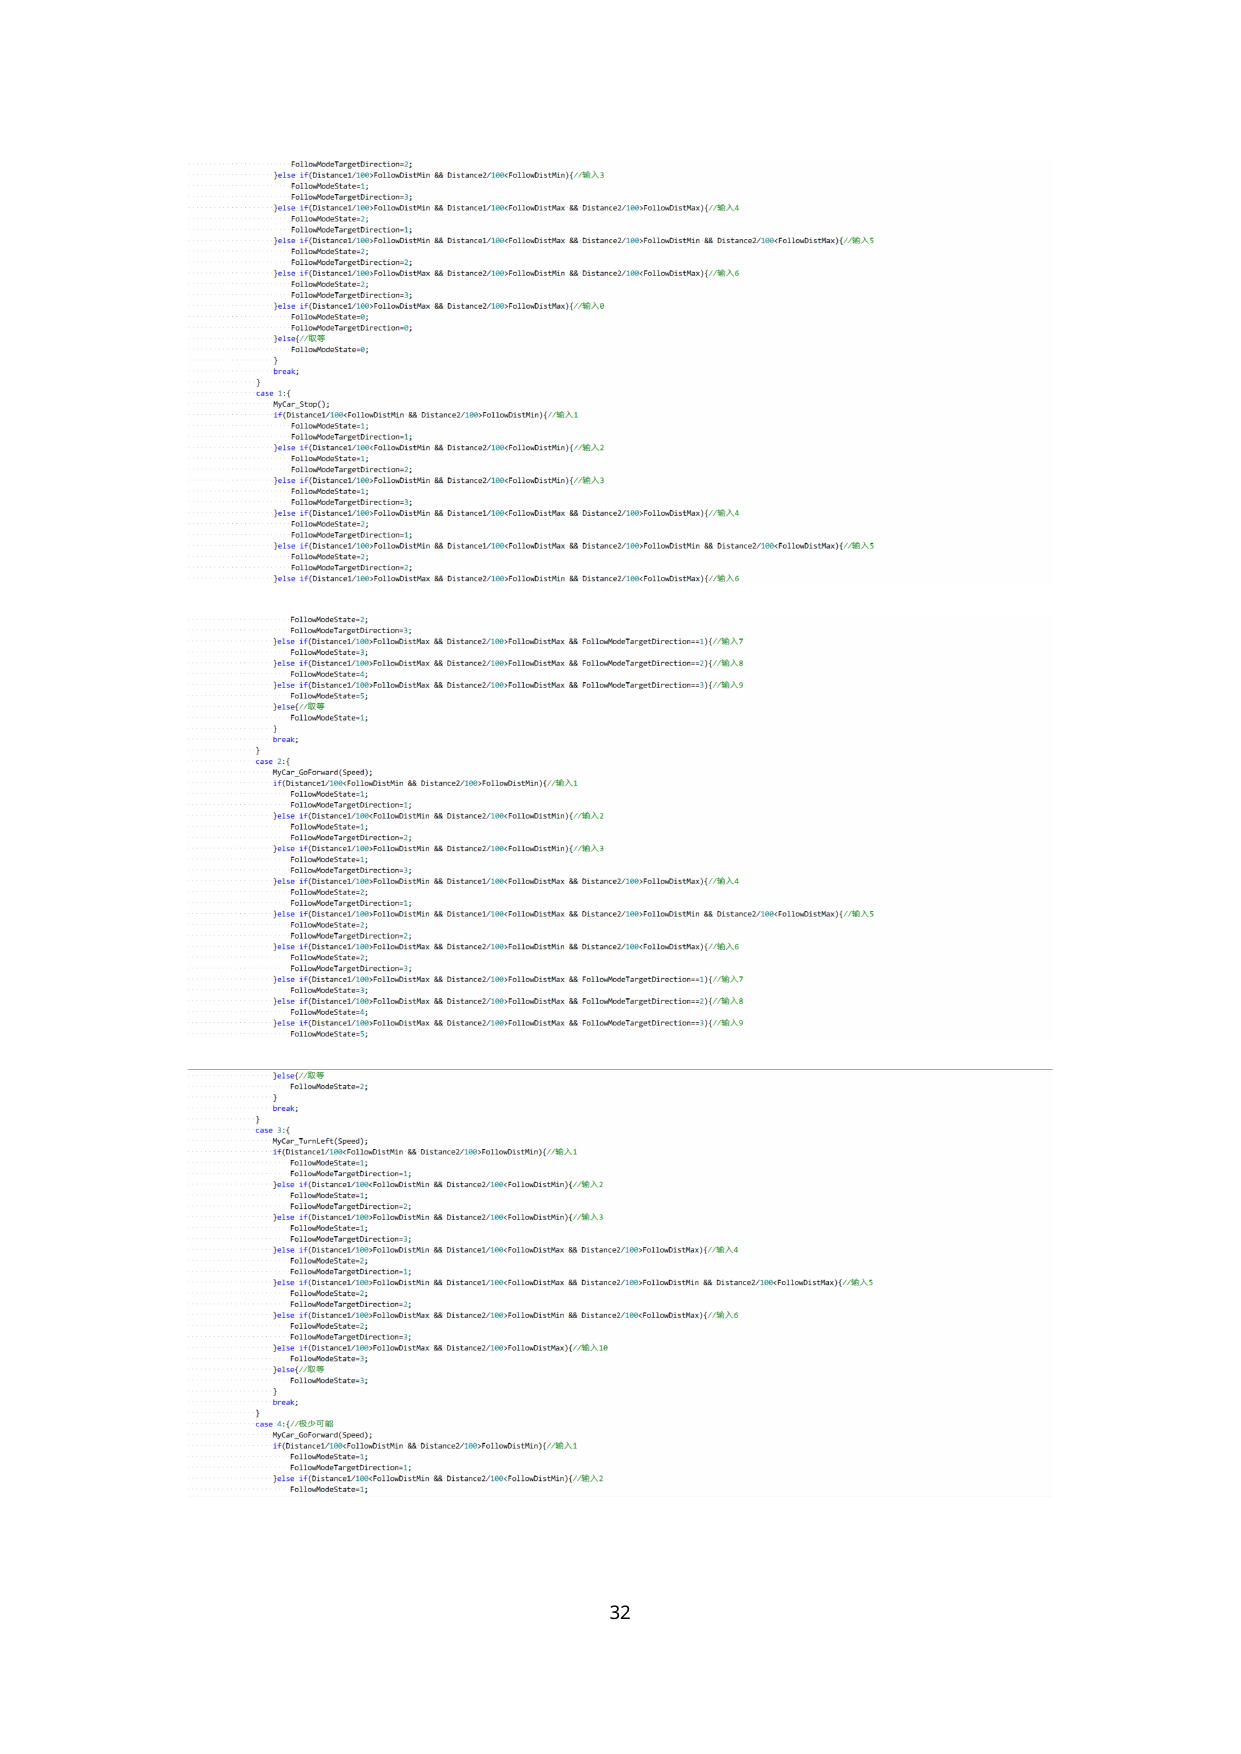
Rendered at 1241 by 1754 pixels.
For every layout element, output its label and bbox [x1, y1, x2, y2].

picture [187, 614, 1053, 1039]
picture [187, 1069, 1053, 1497]
picture [187, 159, 1053, 584]
